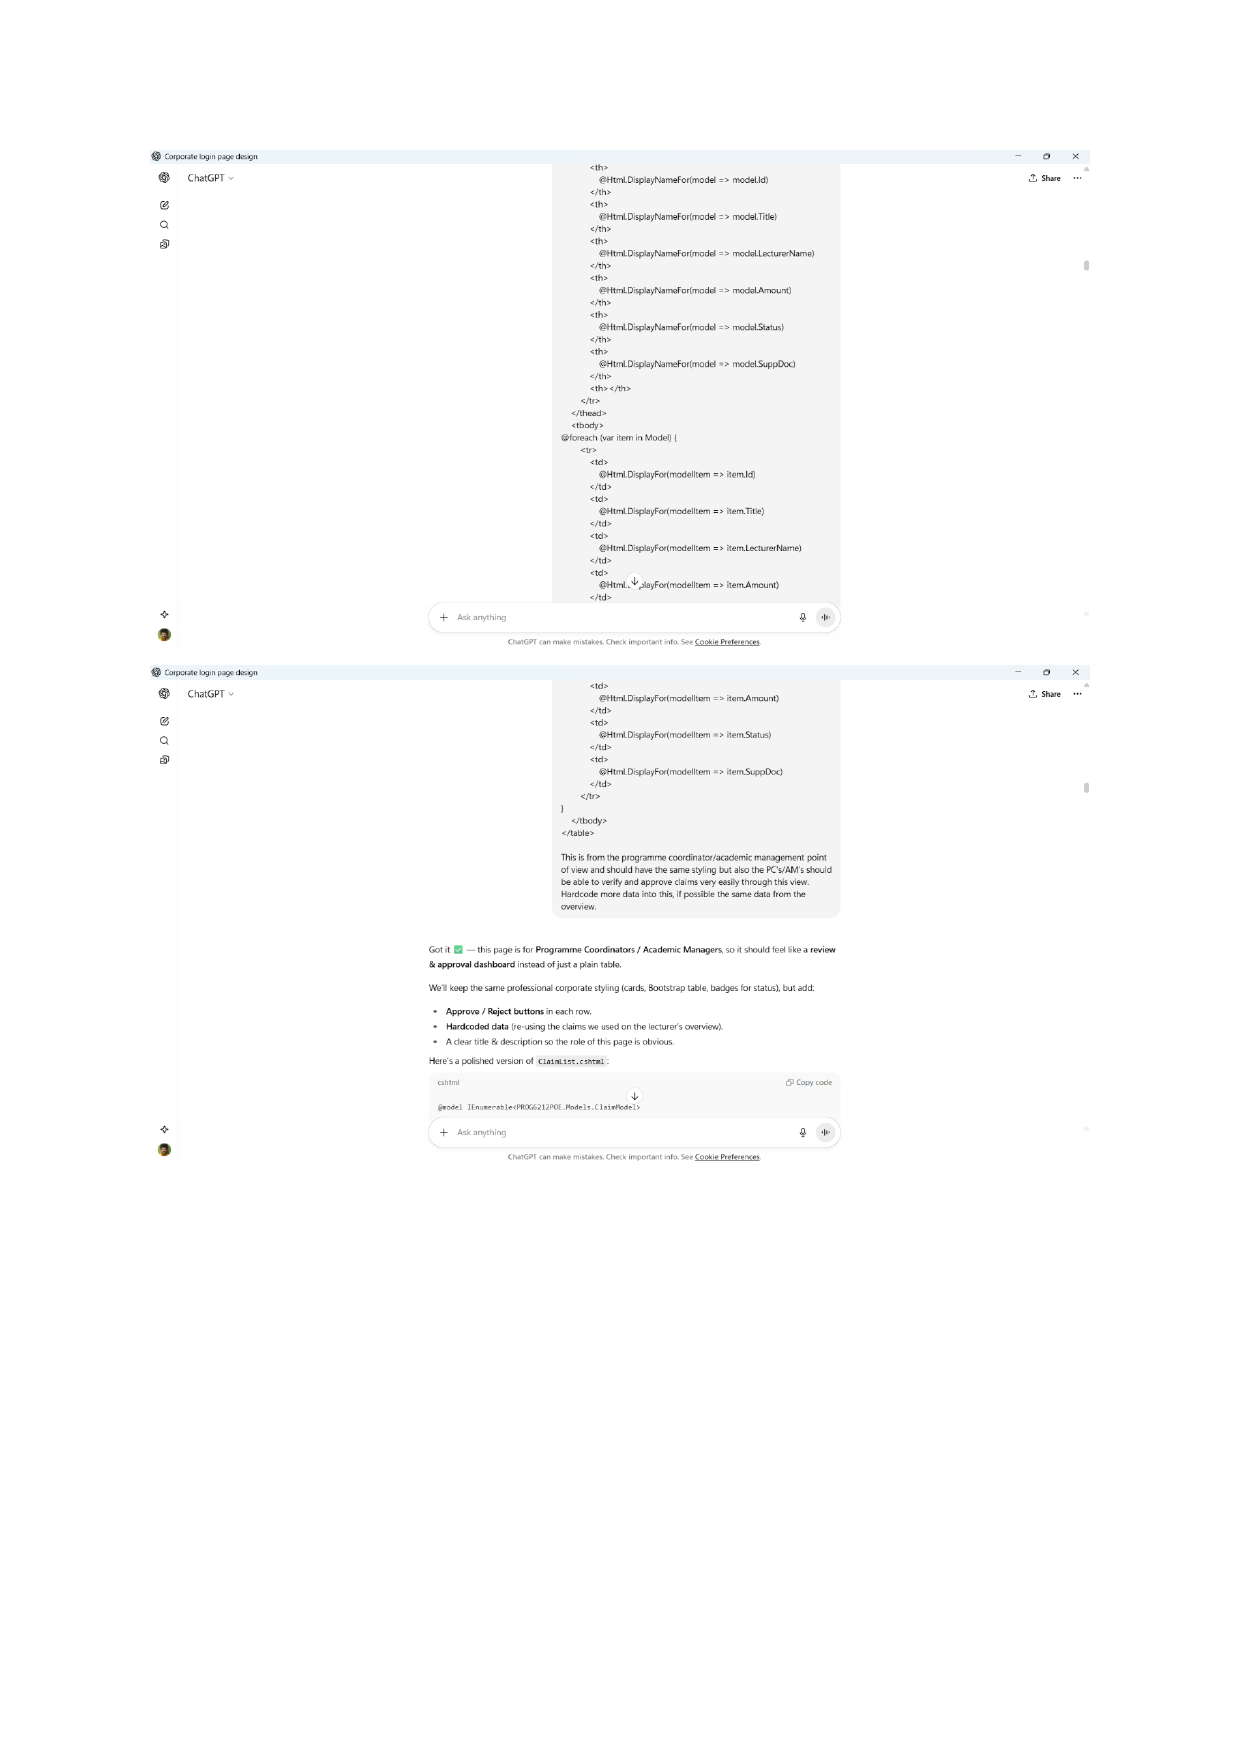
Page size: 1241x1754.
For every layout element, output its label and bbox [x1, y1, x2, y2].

picture [150, 150, 1091, 650]
picture [150, 665, 1091, 1165]
